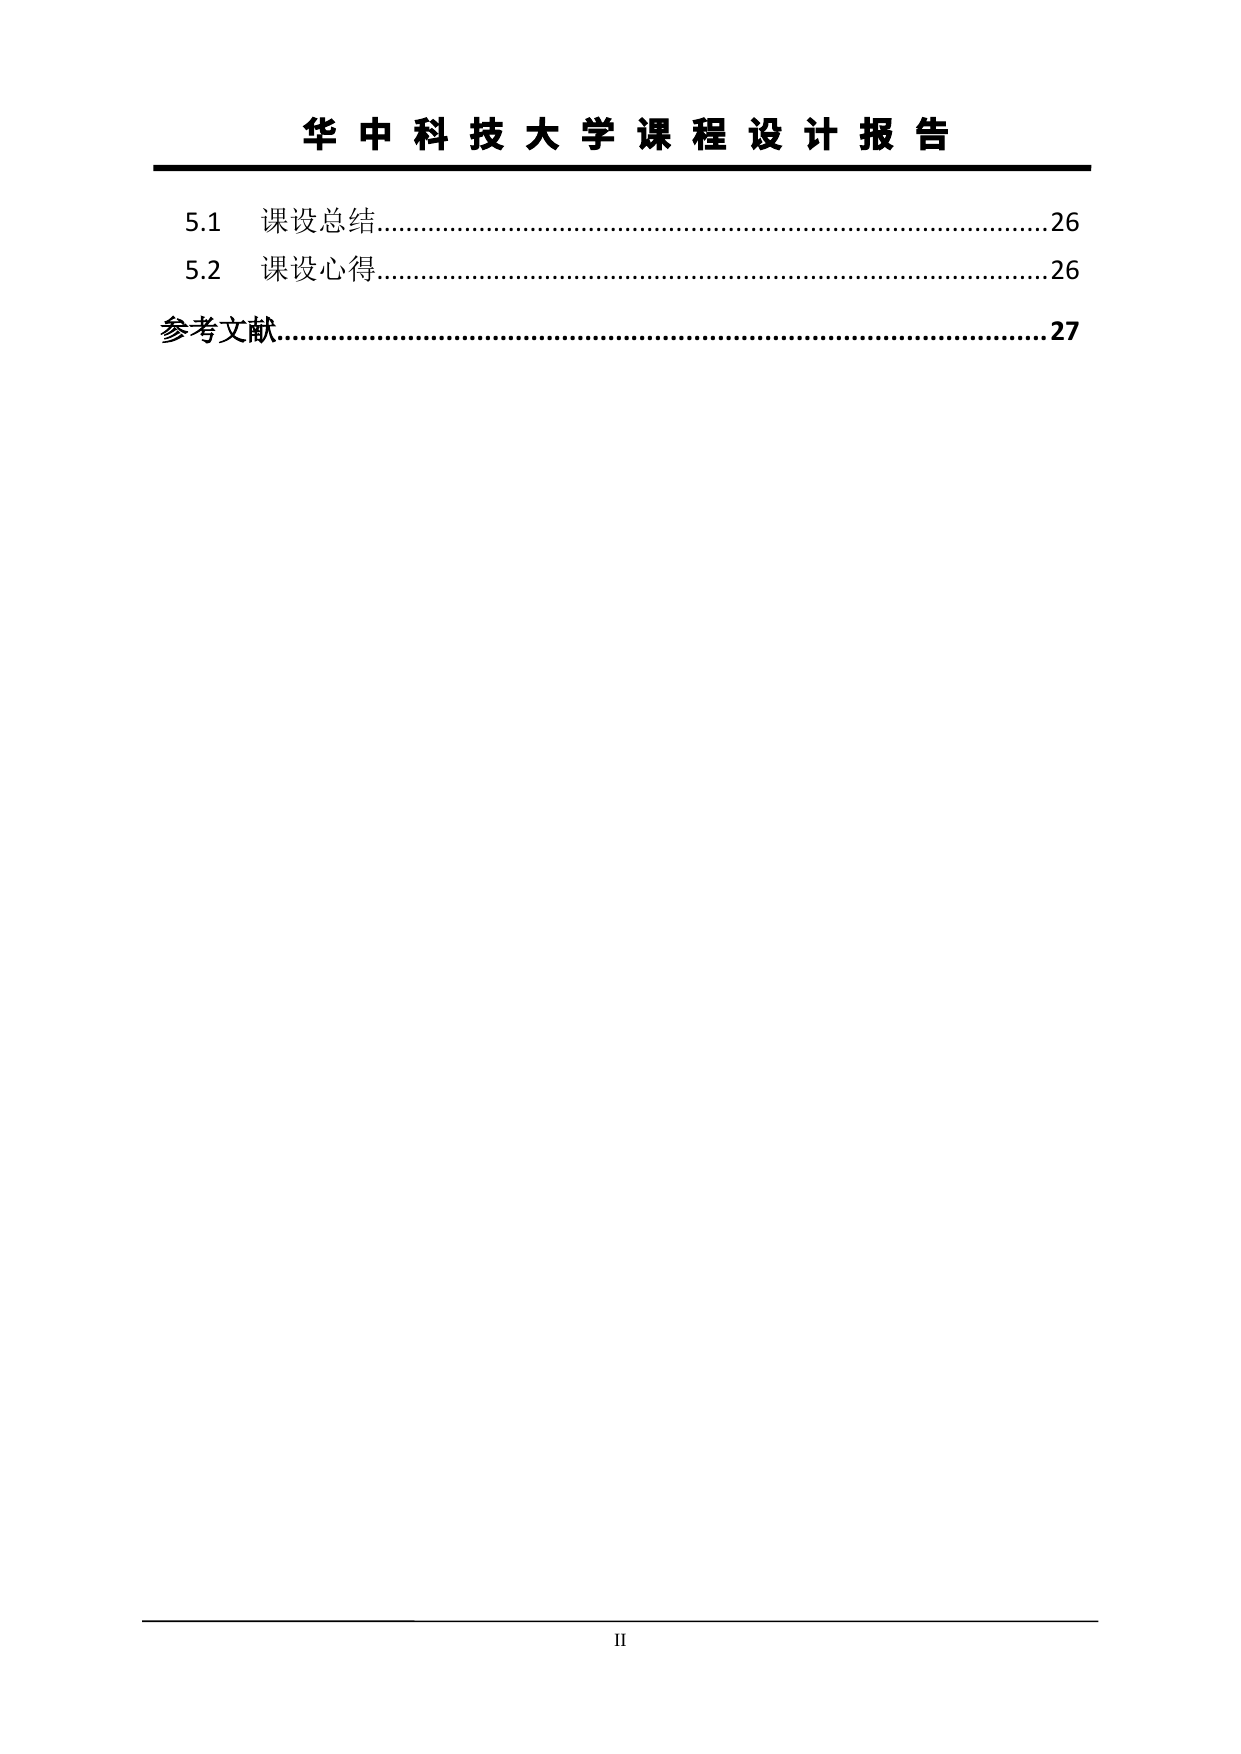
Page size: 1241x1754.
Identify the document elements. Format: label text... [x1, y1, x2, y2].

text 5.2 课设心得 26 [184, 245, 1081, 293]
text 参考文献 27 [159, 305, 1081, 353]
text 5.1 课设总结 26 [184, 197, 1081, 245]
